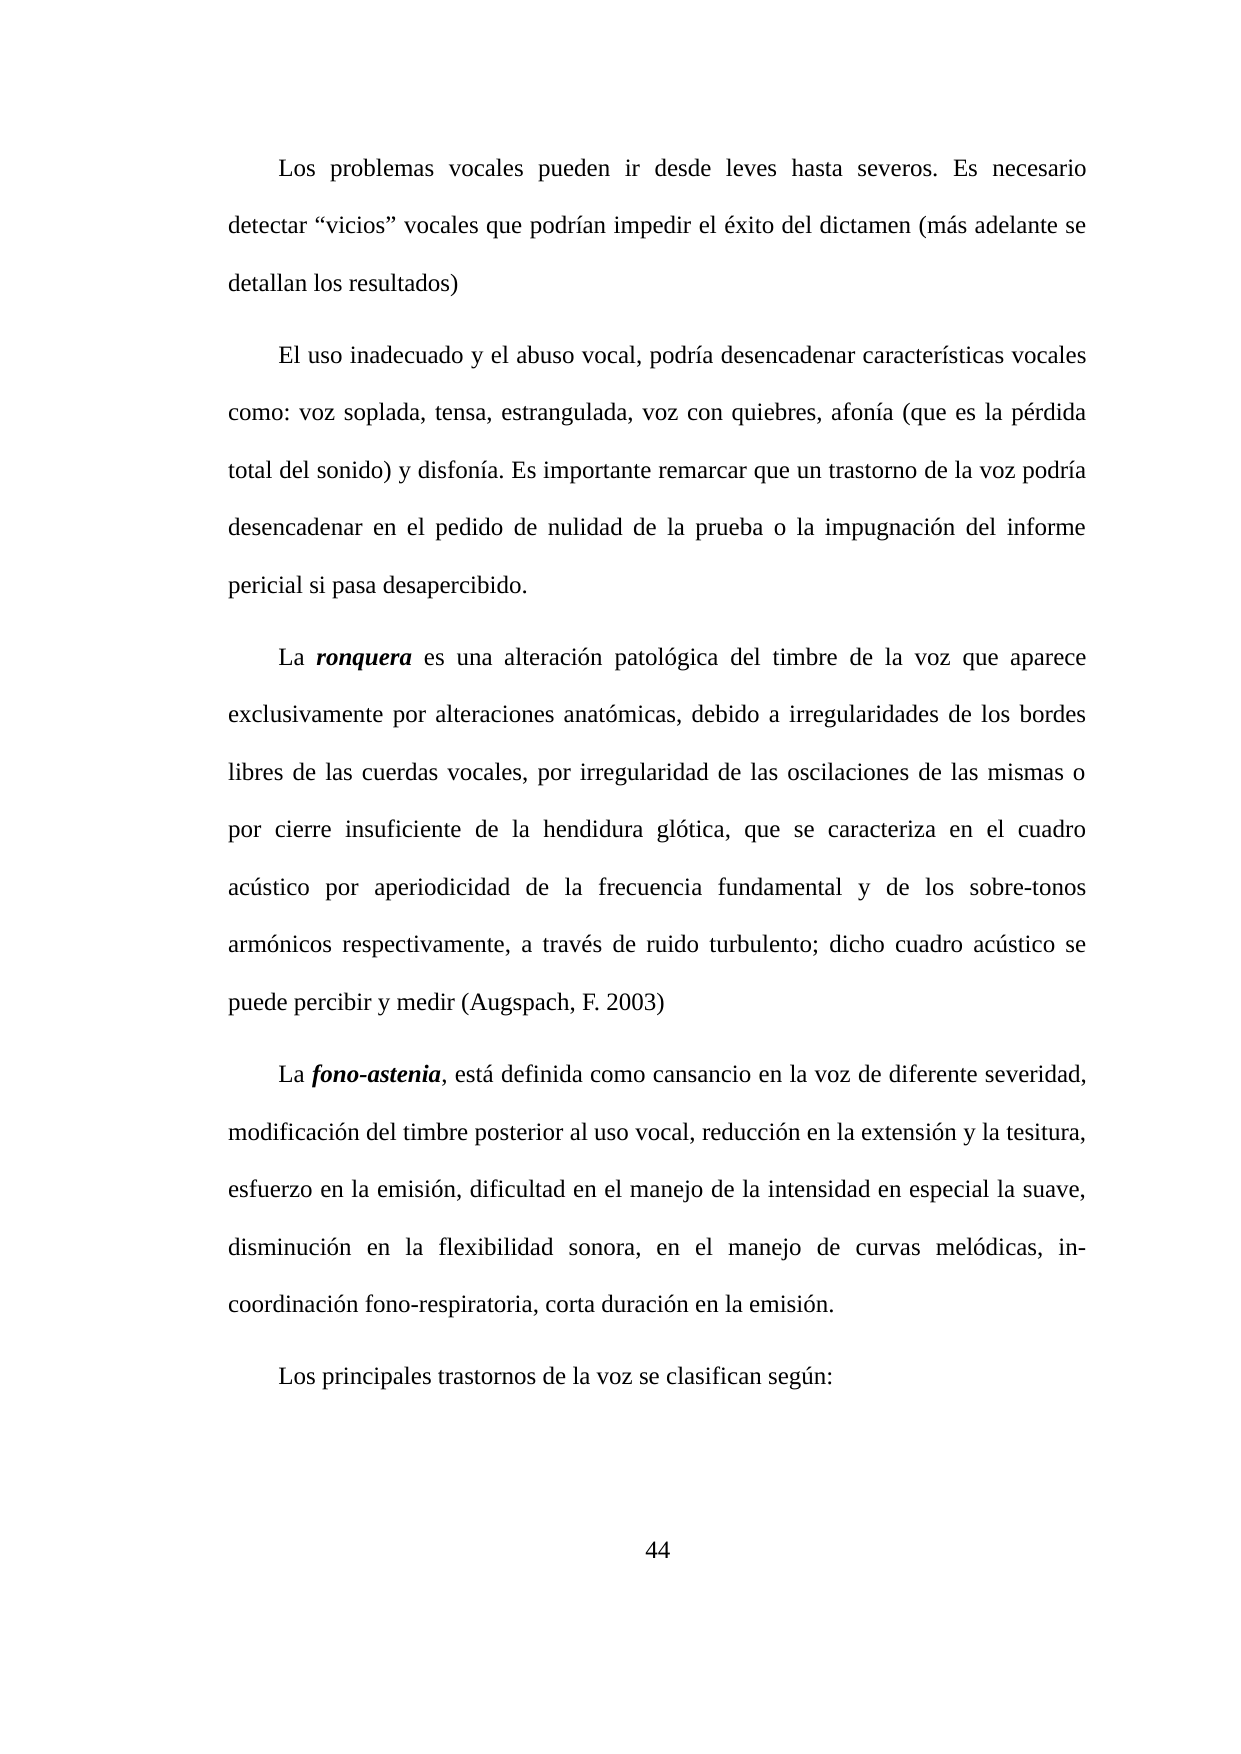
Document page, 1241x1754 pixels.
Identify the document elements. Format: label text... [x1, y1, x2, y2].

text La fono-astenia, está definida como cansancio en la voz de diferente severidad, modificación del timbre posterior al uso vocal, reducción en la extensión y la tesitura, esfuerzo en la emisión, dificultad en el manejo de la intensidad en especial la suave, disminución en la flexibilidad sonora, en el manejo de curvas melódicas, in-coordinación fono-respiratoria, corta duración en la emisión. [228, 1059, 1087, 1318]
text La ronquera es una alteración patológica del timbre de la voz que aparece exclusivamente por alteraciones anatómicas, debido a irregularidades de los bordes libres de las cuerdas vocales, por irregularidad de las oscilaciones de las mismas o por cierre insuficiente de la hendidura glótica, que se caracteriza en el cuadro acústico por aperiodicidad de la frecuencia fundamental y de los sobre-tonos armónicos respectivamente, a través de ruido turbulento; dicho cuadro acústico se puede percibir y medir (Augspach, F. 2003) [228, 642, 1087, 1016]
text El uso inadecuado y el abuso vocal, podría desencadenar características vocales como: voz soplada, tensa, estrangulada, voz con quiebres, afonía (que es la pérdida total del sonido) y disfonía. Es importante remarcar que un trastorno de la voz podría desencadenar en el pedido de nulidad de la prueba o la impugnación del informe pericial si pasa desapercibido. [228, 340, 1087, 599]
text Los principales trastornos de la voz se clasifican según: [228, 1361, 1087, 1390]
text Los problemas vocales pueden ir desde leves hasta severos. Es necesario detectar “vicios” vocales que podrían impedir el éxito del dictamen (más adelante se detallan los resultados) [228, 153, 1087, 297]
